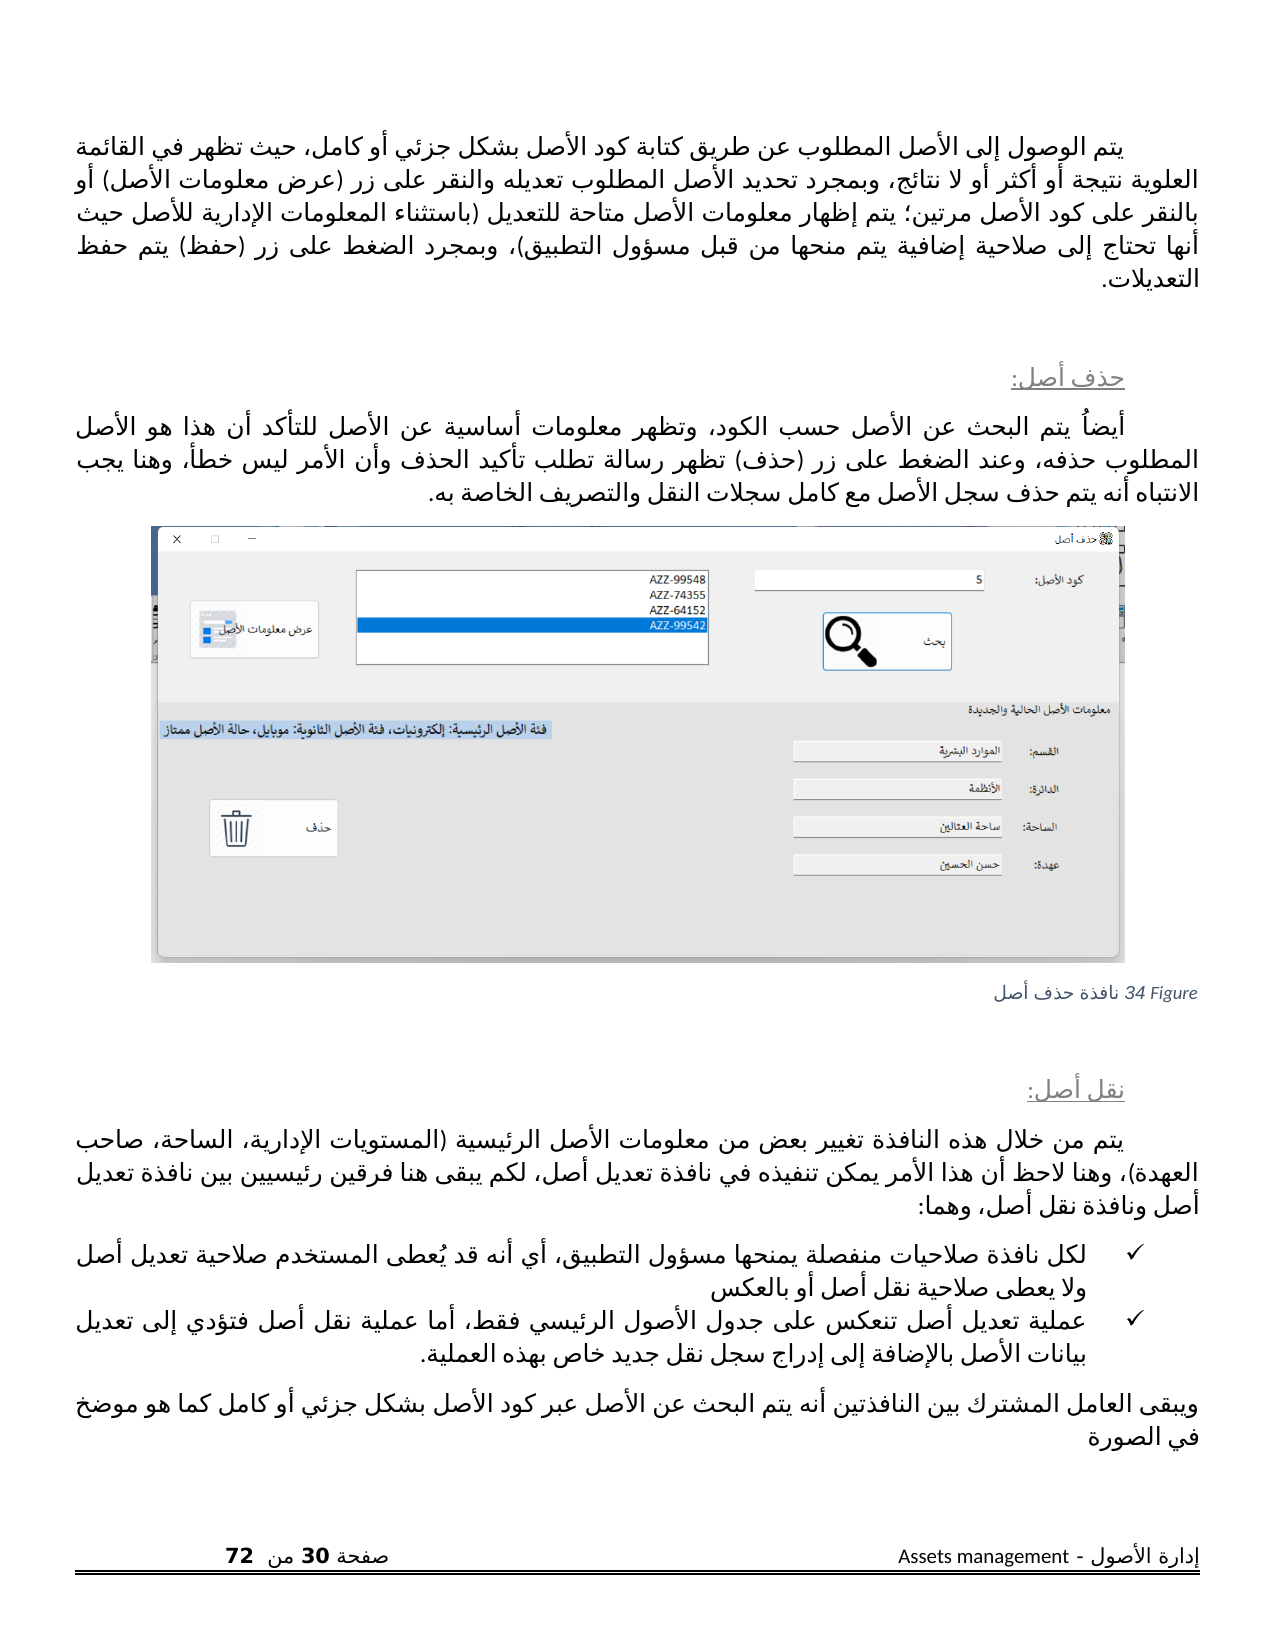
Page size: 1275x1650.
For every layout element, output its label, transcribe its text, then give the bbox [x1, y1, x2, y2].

text يتم من خلال هذه النافذة تغيير بعض من معلومات الأصل الرئيسية (المستويات الإدارية، الساحة، صاحب العهدة)، وهنا لاحظ أن هذا الأمر يمكن تنفيذه في نافذة تعديل أصل، لكم يبقى هنا فرقين رئيسيين بين نافذة تعديل أصل ونافذة نقل أصل، وهما: [75, 1124, 1200, 1221]
text أيضاُ يتم البحث عن الأصل حسب الكود، وتظهر معلومات أساسية عن الأصل للتأكد أن هذا هو الأصل المطلوب حذفه، وعند الضغط على زر (حذف) تظهر رسالة تطلب تأكيد الحذف وأن الأمر ليس خطأ، وهنا يجب الانتباه أنه يتم حذف سجل الأصل مع كامل سجلات النقل والتصريف الخاصة به. [75, 411, 1200, 508]
list عملية تعديل أصل تنعكس على جدول الأصول الرئيسي فقط، أما عملية نقل أصل فتؤدي إلى تعديل بيانات الأصل بالإضافة إلى إدراج سجل نقل جديد خاص بهذه العملية. [75, 1306, 1125, 1369]
text Figure 34 نافذة حذف أصل [75, 981, 1200, 1004]
subtitle نقل أصل: [75, 1075, 1200, 1105]
subtitle حذف أصل: [75, 362, 1200, 392]
picture [151, 526, 1125, 963]
list لكل نافذة صلاحيات منفصلة يمنحها مسؤول التطبيق، أي أنه قد يُعطى المستخدم صلاحية تعديل أصل ولا يعطى صلاحية نقل أصل أو بالعكس [75, 1240, 1125, 1303]
text يتم الوصول إلى الأصل المطلوب عن طريق كتابة كود الأصل بشكل جزئي أو كامل، حيث تظهر في القائمة العلوية نتيجة أو أكثر أو لا نتائج، وبمجرد تحديد الأصل المطلوب تعديله والنقر على زر (عرض معلومات الأصل) أو بالنقر على كود الأصل مرتين؛ يتم إظهار معلومات الأصل متاحة للتعديل (باستثناء المعلومات الإدارية للأصل حيث أنها تحتاج إلى صلاحية إضافية يتم منحها من قبل مسؤول التطبيق)، وبمجرد الضغط على زر (حفظ) يتم حفظ التعديلات. [75, 131, 1200, 293]
text ويبقى العامل المشترك بين النافذتين أنه يتم البحث عن الأصل عبر كود الأصل بشكل جزئي أو كامل كما هو موضخ في الصورة [75, 1388, 1200, 1451]
